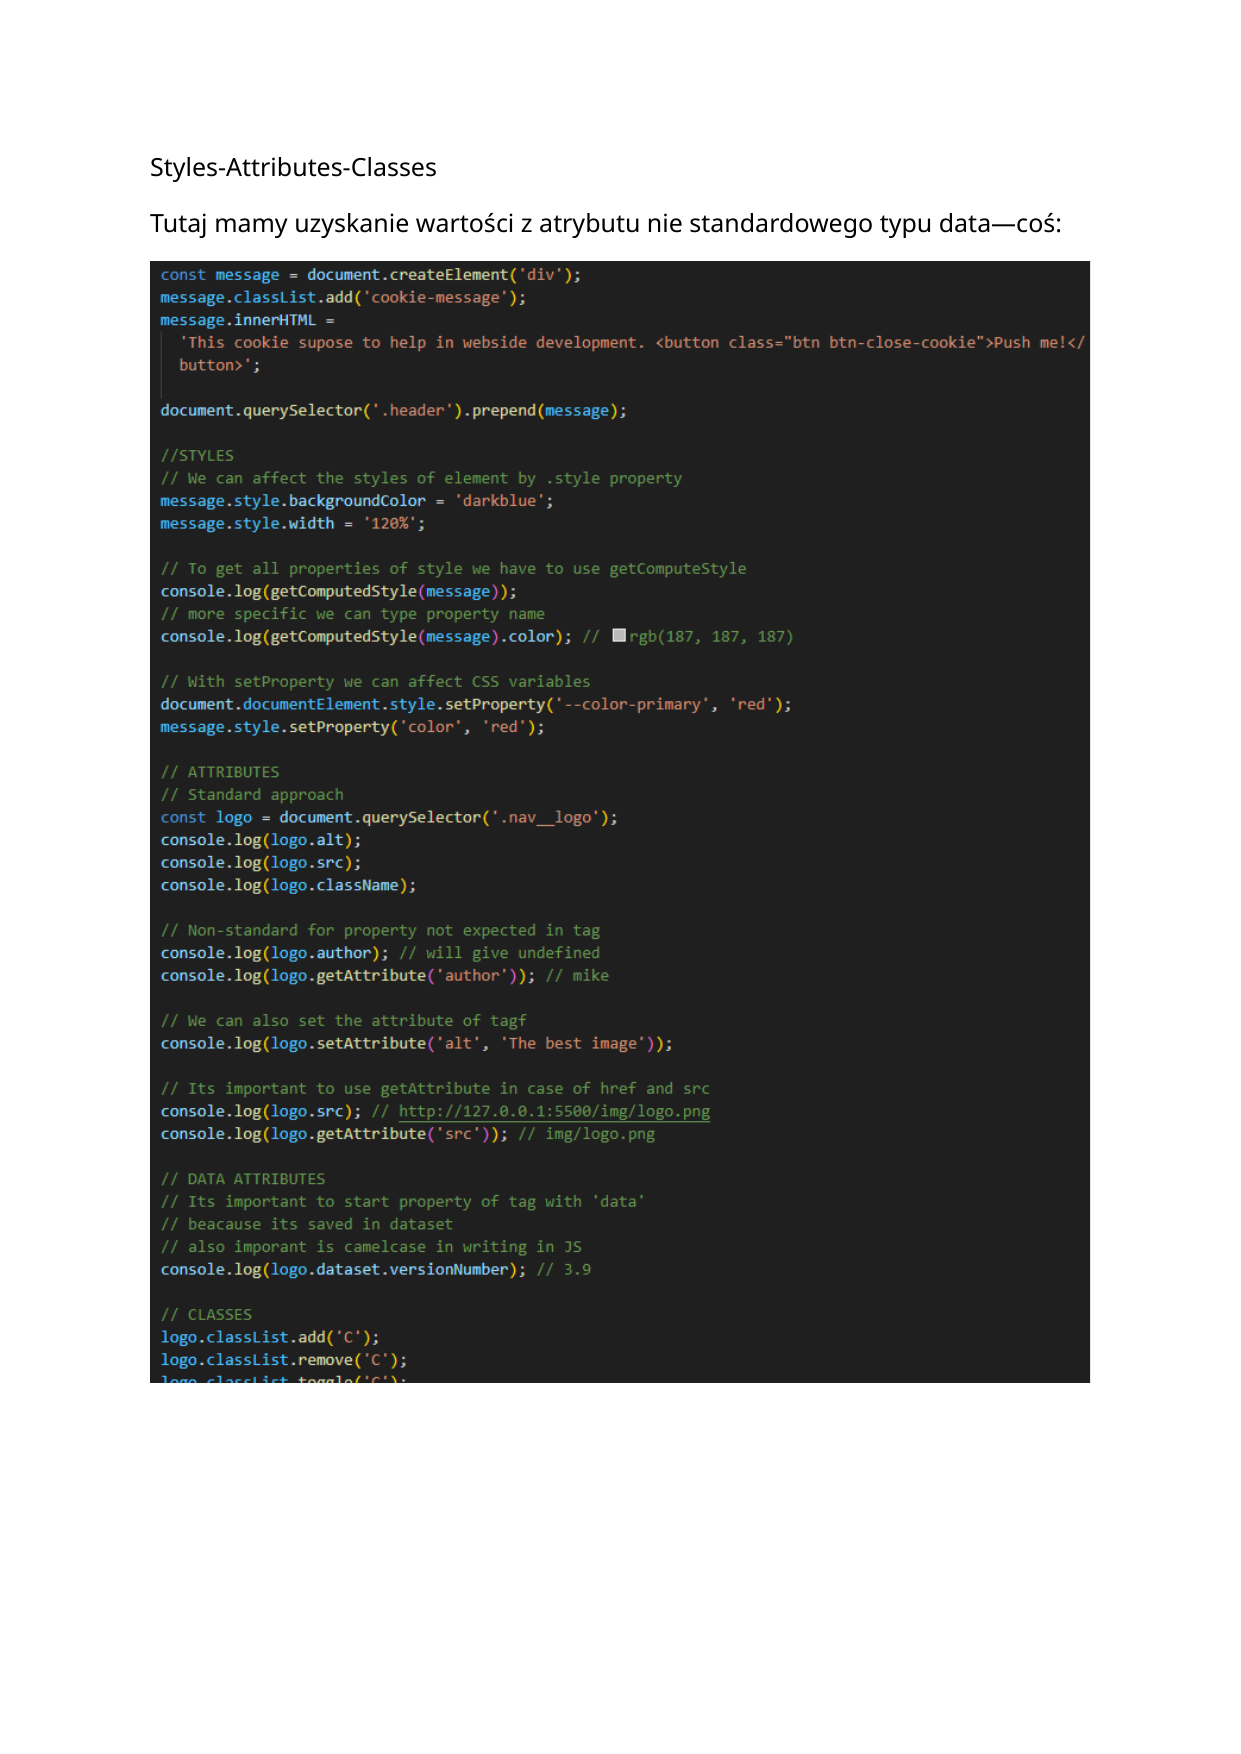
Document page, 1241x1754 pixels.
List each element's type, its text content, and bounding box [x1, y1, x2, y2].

picture [150, 261, 1091, 1383]
text Tutaj mamy uzyskanie wartości z atrybutu nie standardowego typu data—coś: [150, 206, 1090, 240]
text Styles-Attributes-Classes [150, 150, 1090, 184]
